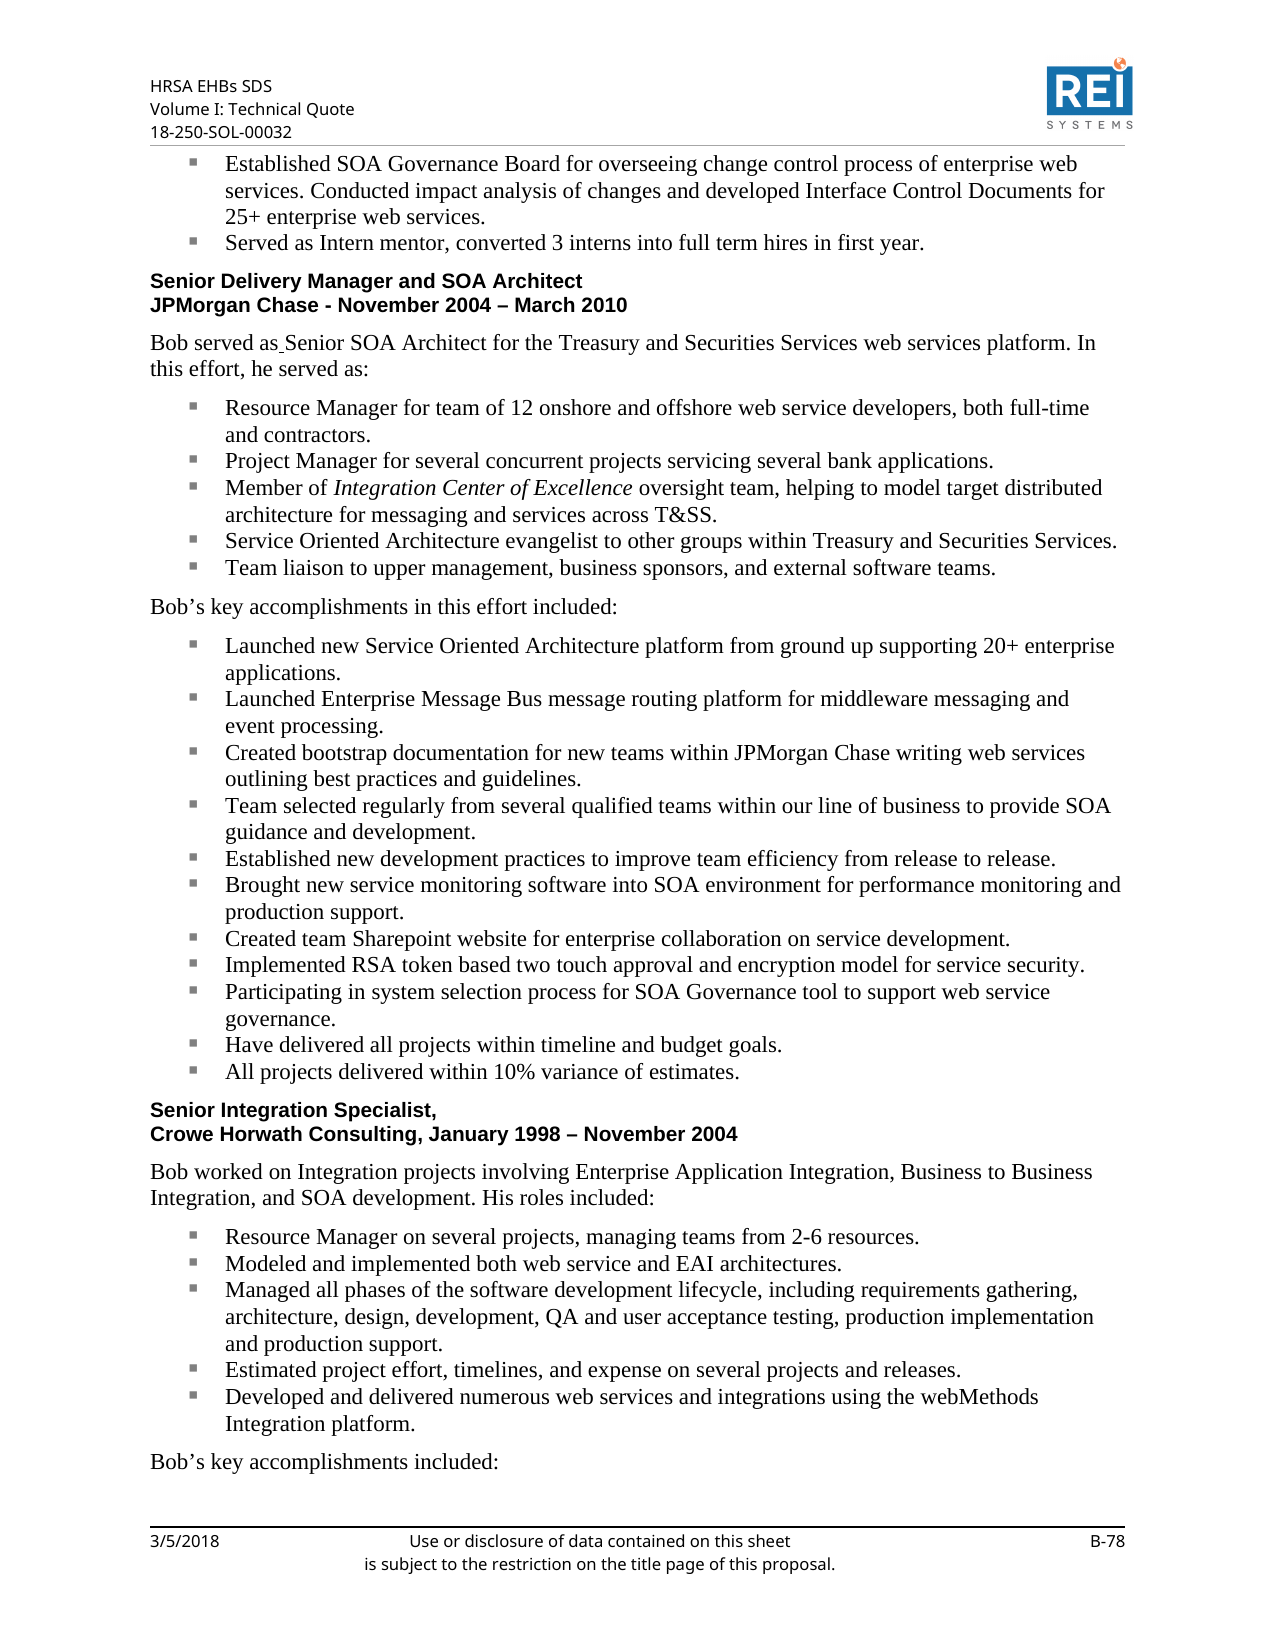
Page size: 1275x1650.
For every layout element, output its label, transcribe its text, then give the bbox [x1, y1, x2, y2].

text Managed all phases of the software development lifecycle, including requirements gathering, architecture, design, development, QA and user acceptance testing, production implementation and production support. [187, 1277, 1125, 1356]
text Implemented RSA token based two touch approval and encryption model for service security. [187, 951, 1125, 978]
text Launched Enterprise Message Bus message routing platform for middleware messaging and event processing. [187, 685, 1125, 738]
text Bob’s key accomplishments included: [150, 1448, 1125, 1475]
text Bob’s key accomplishments in this effort included: [150, 593, 1125, 620]
text Served as Intern mentor, converted 3 interns into full term hires in first year. [187, 229, 1125, 256]
text Project Manager for several concurrent projects servicing several bank applications. [187, 447, 1125, 474]
title Senior Integration Specialist, [150, 1097, 1125, 1121]
text Have delivered all projects within timeline and budget goals. [187, 1031, 1125, 1058]
text Established SOA Governance Board for overseeing change control process of enterprise web services. Conducted impact analysis of changes and developed Interface Control Documents for 25+ enterprise web services. [187, 150, 1125, 229]
text Launched new Service Oriented Architecture platform from ground up supporting 20+ enterprise applications. [187, 632, 1125, 685]
text Resource Manager on several projects, managing teams from 2-6 resources. [187, 1223, 1125, 1250]
text Resource Manager for team of 12 onshore and offshore web service developers, both full-time and contractors. [187, 394, 1125, 447]
title JPMorgan Chase - November 2004 – March 2010 [150, 293, 1125, 317]
text Member of Integration Center of Excellence oversight team, helping to model target distributed architecture for messaging and services across T&SS. [187, 474, 1125, 527]
text Team selected regularly from several qualified teams within our line of business to provide SOA guidance and development. [187, 792, 1125, 845]
text Estimated project effort, timelines, and expense on several projects and releases. [187, 1356, 1125, 1383]
text Bob worked on Integration projects involving Enterprise Application Integration, Business to Business Integration, and SOA development. His roles included: [150, 1158, 1125, 1211]
text Established new development practices to improve team efficiency from release to release. [187, 845, 1125, 872]
picture [1045, 55, 1135, 131]
text Participating in system selection process for SOA Governance tool to support web service governance. [187, 978, 1125, 1031]
title Senior Delivery Manager and SOA Architect [150, 269, 1125, 293]
text Created bootstrap documentation for new teams within JPMorgan Chase writing web services outlining best practices and guidelines. [187, 738, 1125, 792]
title Crowe Horwath Consulting, January 1998 – November 2004 [150, 1121, 1125, 1145]
text Service Oriented Architecture evangelist to other groups within Treasury and Securities Services. [187, 527, 1125, 554]
text Developed and delivered numerous web services and integrations using the webMethods Integration platform. [187, 1383, 1125, 1436]
text Team liaison to upper management, business sponsors, and external software teams. [187, 554, 1125, 581]
text Created team Sharepoint website for enterprise collaboration on service development. [187, 925, 1125, 951]
text Brought new service monitoring software into SOA environment for performance monitoring and production support. [187, 872, 1125, 925]
text All projects delivered within 10% variance of estimates. [187, 1058, 1125, 1085]
text Bob served as Senior SOA Architect for the Treasury and Securities Services web services platform. In this effort, he served as: [150, 329, 1125, 382]
text Modeled and implemented both web service and EAI architectures. [187, 1250, 1125, 1277]
